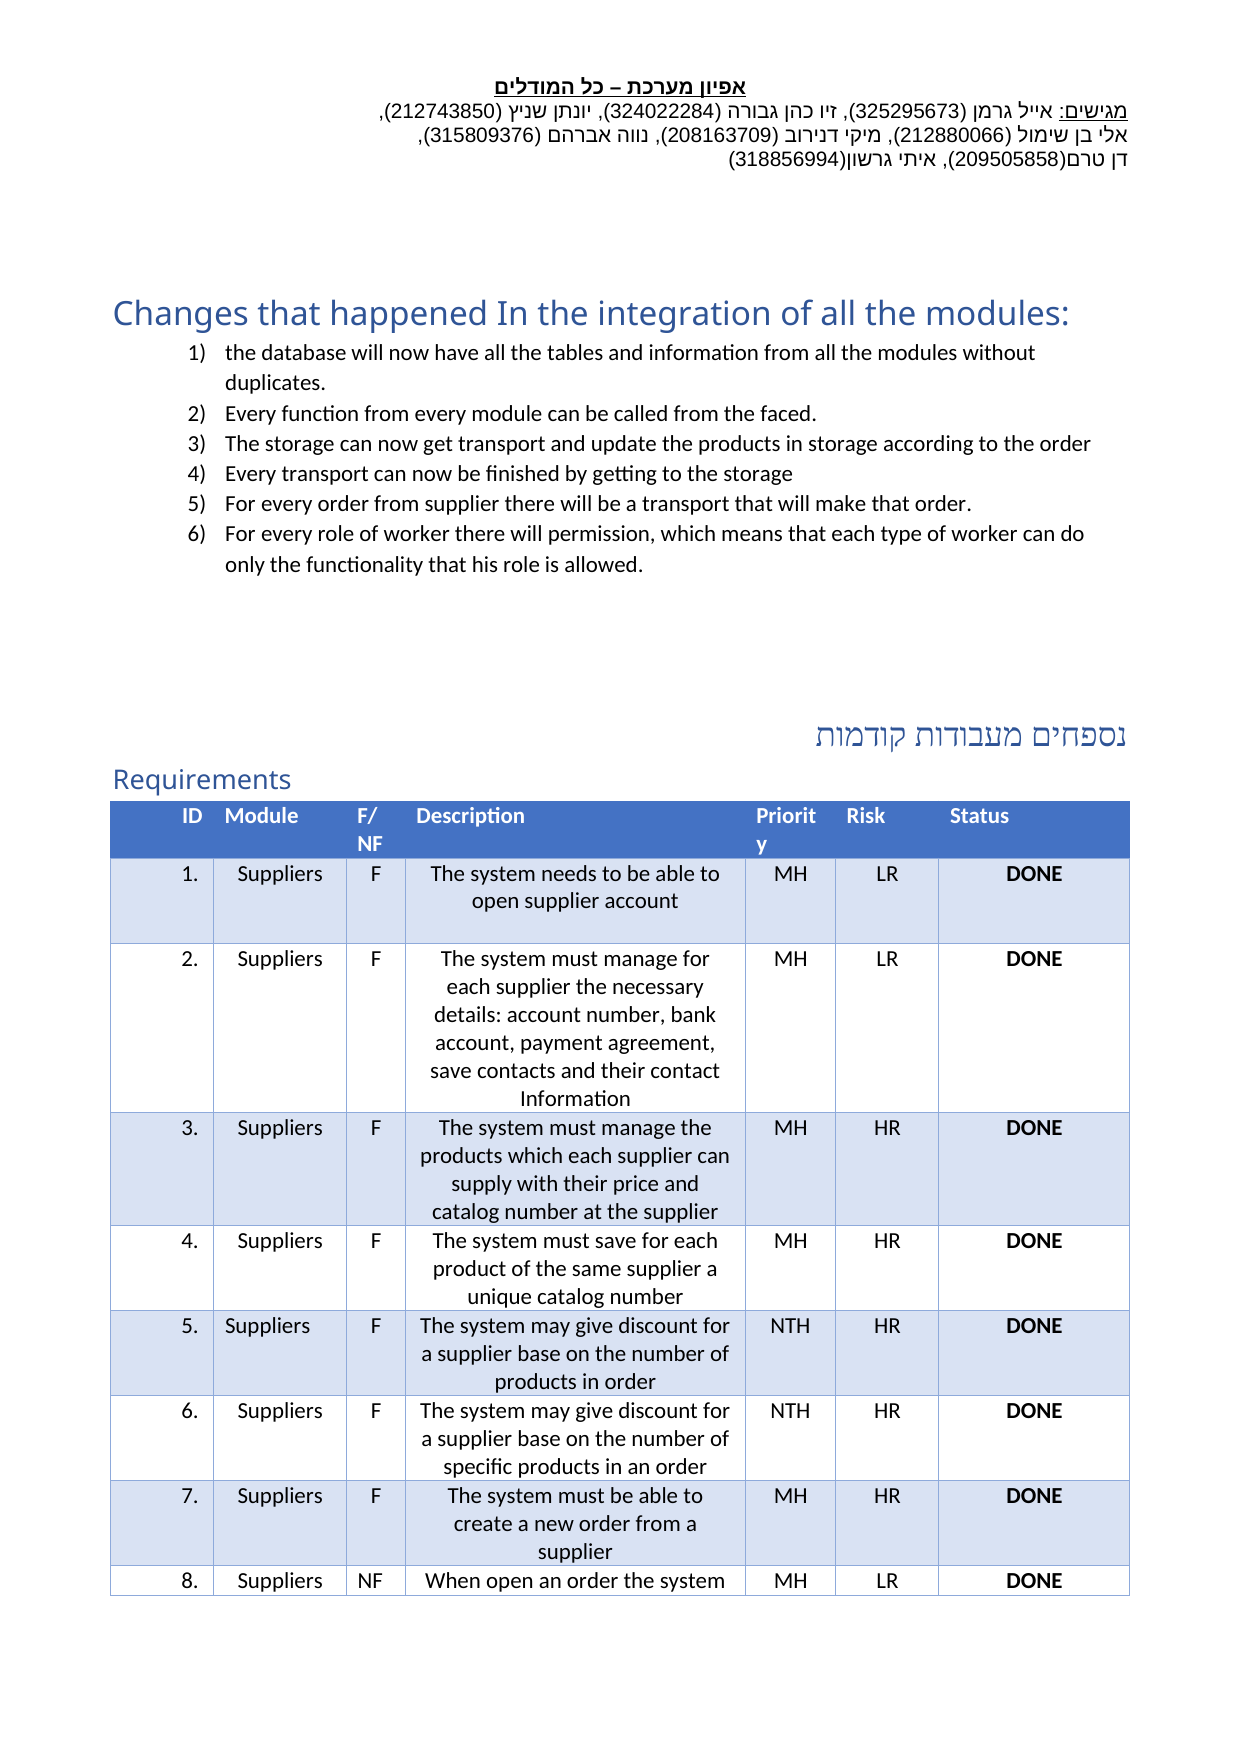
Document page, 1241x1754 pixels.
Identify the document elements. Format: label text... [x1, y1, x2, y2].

table_cell [111, 1396, 213, 1480]
table_cell [111, 859, 213, 943]
table_cell MH [746, 1113, 835, 1225]
table_header Status [939, 802, 1129, 858]
table_cell DONE [939, 859, 1129, 943]
list Every transport can now be finished by getting to the storage [187, 459, 1128, 487]
table_cell DONE [939, 944, 1129, 1112]
table_cell MH [746, 1566, 835, 1594]
table_cell HR [836, 1481, 938, 1565]
table_header F/NF [347, 802, 405, 858]
table_cell The system must manage the products which each supplier can supply with their price and catalog number at the supplier [406, 1113, 745, 1225]
table_cell The system may give discount for a supplier base on the number of products in order [406, 1311, 745, 1395]
table_cell F [347, 1396, 405, 1480]
table_cell HR [836, 1113, 938, 1225]
list For every order from supplier there will be a transport that will make that order. [187, 489, 1128, 517]
table_header ID [111, 802, 213, 858]
table_cell [111, 1226, 213, 1310]
table_cell DONE [939, 1396, 1129, 1480]
table_cell DONE [939, 1311, 1129, 1395]
table_cell MH [746, 859, 835, 943]
table_cell NTH [746, 1396, 835, 1480]
table_cell F [347, 1226, 405, 1310]
table_cell Suppliers [214, 1481, 346, 1565]
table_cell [406, 1566, 745, 1594]
table_cell [111, 1113, 213, 1225]
table_cell The system must be able to create a new order from a supplier [406, 1481, 745, 1565]
table_cell [111, 1481, 213, 1565]
table_cell DONE [939, 1481, 1129, 1565]
list Every function from every module can be called from the faced. [187, 399, 1128, 427]
table_header Priority [746, 802, 835, 858]
table_cell The system may give discount for a supplier base on the number of specific products in an order [406, 1396, 745, 1480]
table_cell Suppliers [214, 1311, 346, 1395]
table_header Description [406, 802, 745, 858]
list the database will now have all the tables and information from all the modules without duplicates. [187, 338, 1128, 397]
table_cell Suppliers [214, 1113, 346, 1225]
table_cell [111, 944, 213, 1112]
subtitle Changes that happened In the integration of all the modules: [112, 289, 1128, 335]
table_cell Suppliers [214, 1396, 346, 1480]
table_cell MH [746, 1226, 835, 1310]
table_cell Suppliers [214, 1226, 346, 1310]
table_cell Suppliers [214, 859, 346, 943]
table_cell DONE [939, 1113, 1129, 1225]
table_cell LR [836, 944, 938, 1112]
table_cell HR [836, 1226, 938, 1310]
table_cell HR [836, 1396, 938, 1480]
table_cell The system must manage for each supplier the necessary details: account number, bank account, payment agreement, save contacts and their contact Information [406, 944, 745, 1112]
table_cell F [347, 859, 405, 943]
table_cell MH [746, 1481, 835, 1565]
table_header Module [214, 802, 346, 858]
table_cell HR [836, 1311, 938, 1395]
table_cell [111, 1566, 213, 1594]
table_cell DONE [939, 1226, 1129, 1310]
table_cell LR [836, 859, 938, 943]
table_cell NF [347, 1566, 405, 1594]
list The storage can now get transport and update the products in storage according to the order [187, 429, 1128, 457]
table_cell [111, 1311, 213, 1395]
table_cell MH [746, 944, 835, 1112]
table_cell Suppliers [214, 1566, 346, 1594]
table_cell F [347, 1113, 405, 1225]
table_cell F [347, 1481, 405, 1565]
subtitle נספחים מעבודות קודמות [112, 715, 1128, 753]
table_cell NTH [746, 1311, 835, 1395]
table_cell Suppliers [214, 944, 346, 1112]
table_header Risk [836, 802, 938, 858]
subtitle Requirements [112, 761, 1128, 798]
table_cell F [347, 944, 405, 1112]
table_cell F [347, 1311, 405, 1395]
table_cell DONE [939, 1566, 1129, 1594]
list For every role of worker there will permission, which means that each type of worker can do only the functionality that his role is allowed. [187, 519, 1128, 578]
table_cell The system needs to be able to open supplier account [406, 859, 745, 943]
table_cell The system must save for each product of the same supplier a unique catalog number [406, 1226, 745, 1310]
table_cell LR [836, 1566, 938, 1594]
